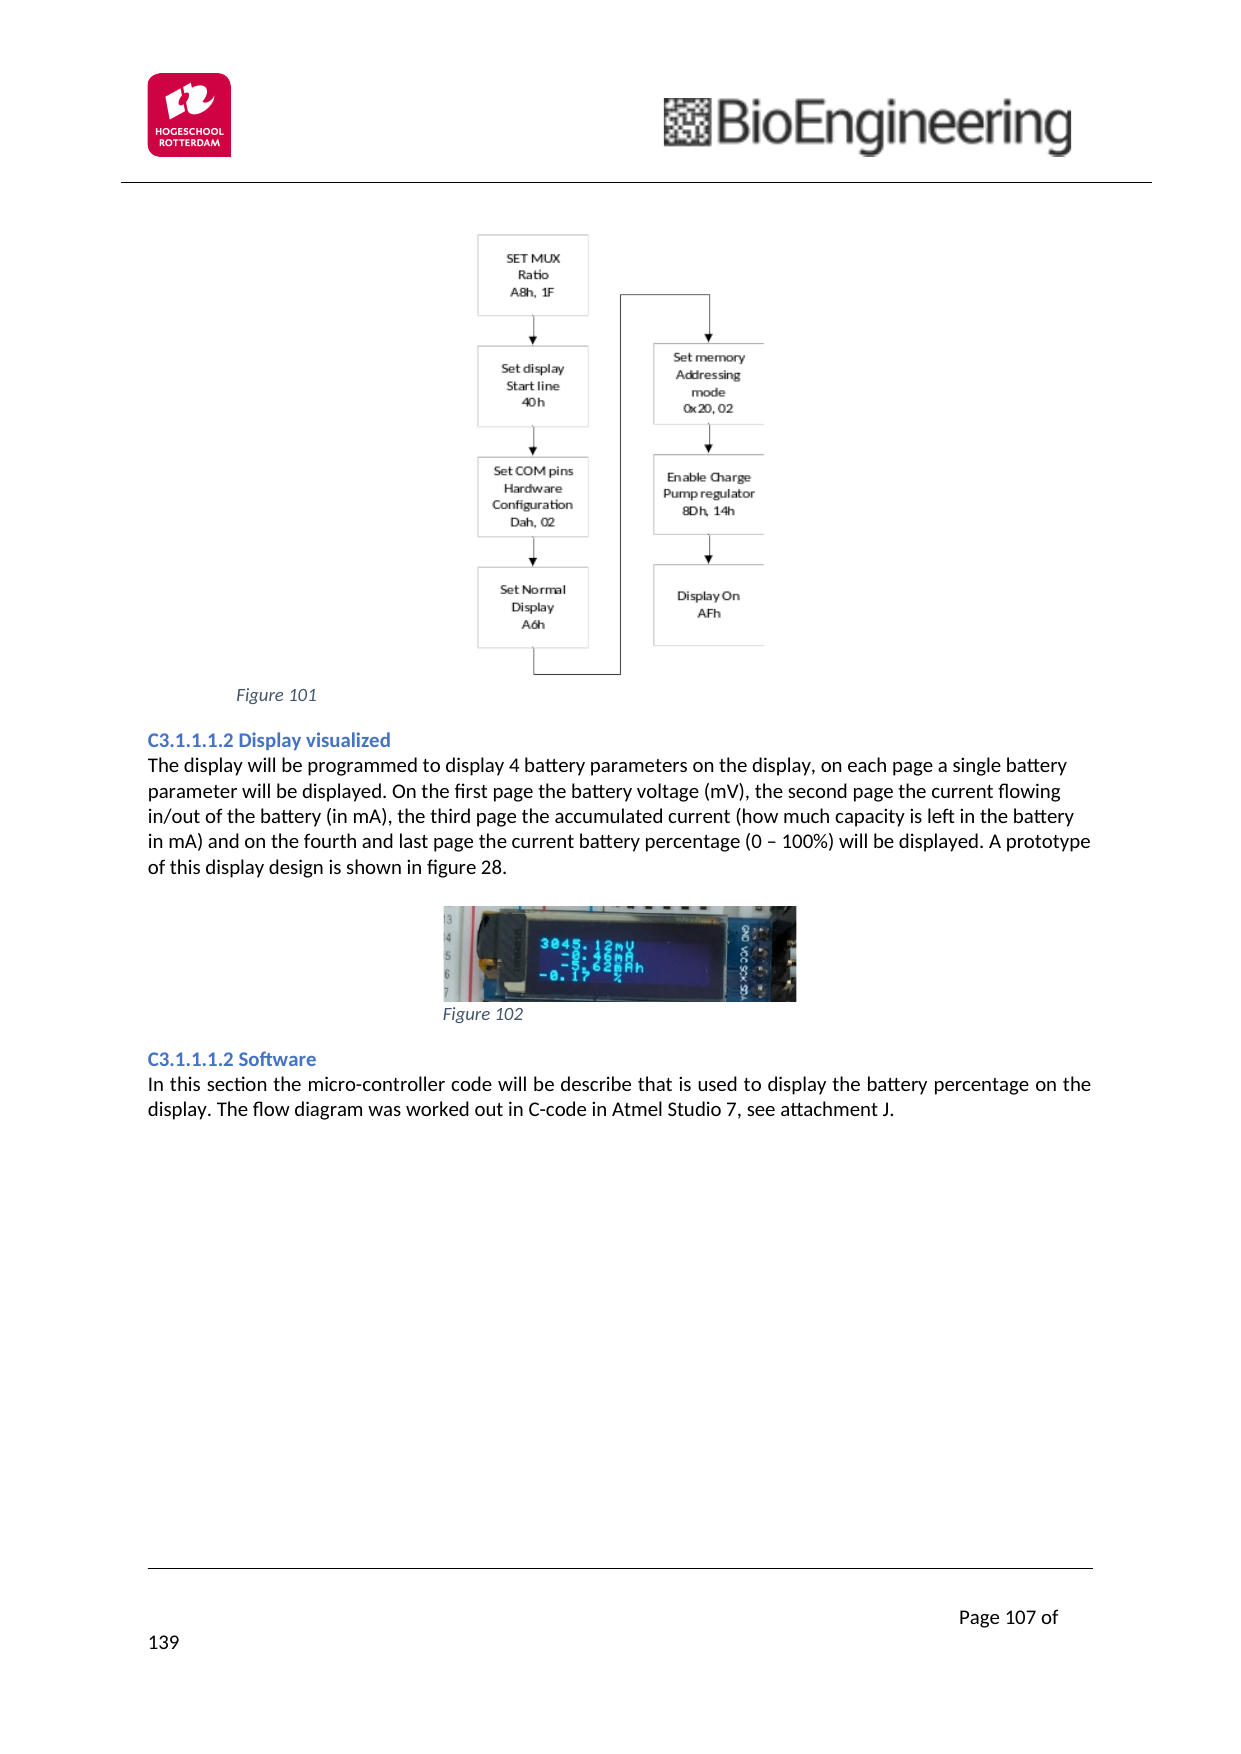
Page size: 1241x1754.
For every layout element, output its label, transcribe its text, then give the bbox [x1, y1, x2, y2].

picture [443, 906, 797, 1002]
picture [147, 73, 231, 157]
text In this section the micro-controller code will be describe that is used to display the battery percentage on the display. The flow diagram was worked out in C-code in Atmel Studio 7, see attachment J. [148, 1071, 1093, 1122]
text Figure 101 [236, 683, 1093, 706]
subtitle C3.1.1.1.2 Display visualized [148, 727, 1093, 752]
text The display will be programmed to display 4 battery parameters on the display, on each page a single battery parameter will be displayed. On the first page the battery voltage (mV), the second page the current flowing in/out of the battery (in mA), the third page the accumulated current (how much capacity is left in the battery in mA) and on the fourth and last page the current battery percentage (0 – 100%) will be displayed. A prototype of this display design is shown in figure 28. [148, 752, 1093, 879]
text Figure 102 [384, 1002, 1093, 1025]
subtitle C3.1.1.1.2 Software [148, 1046, 1093, 1071]
picture [663, 98, 1072, 157]
